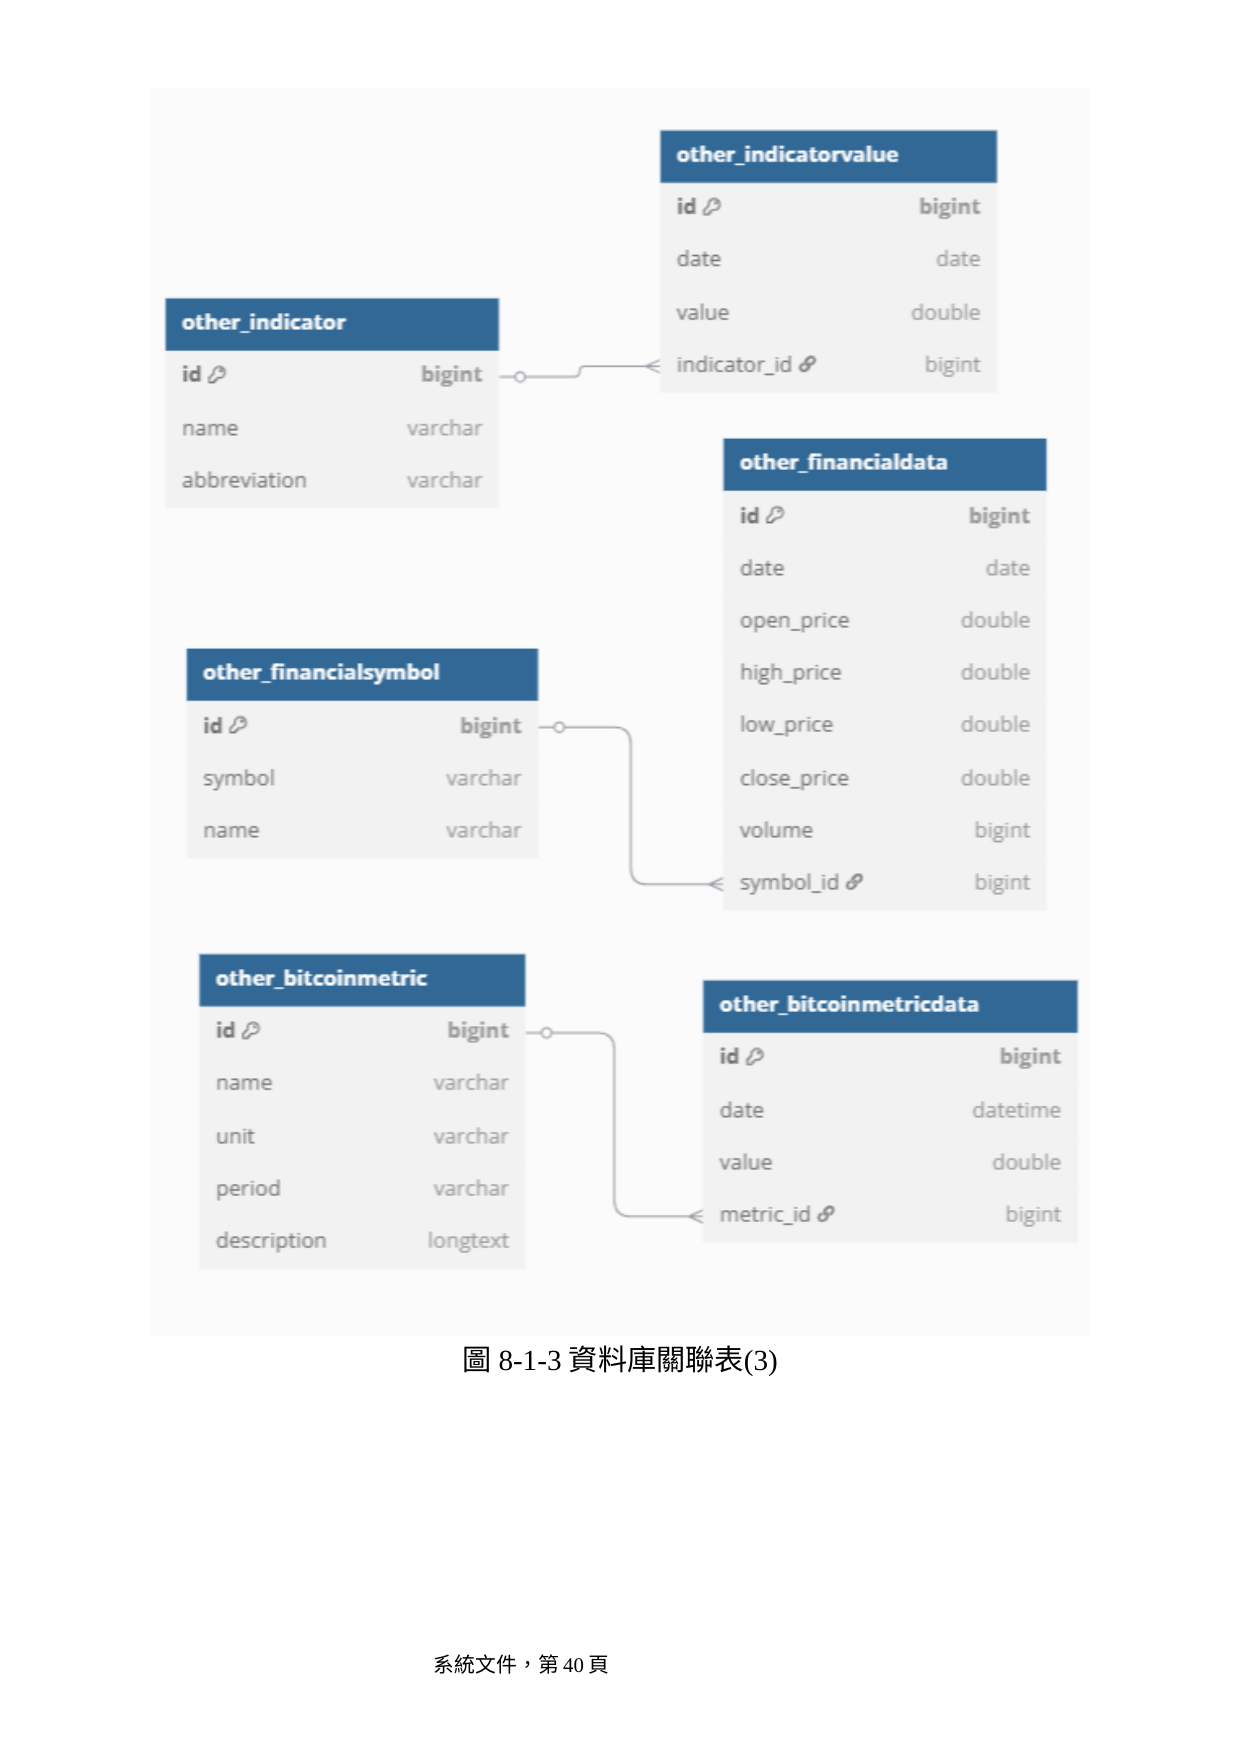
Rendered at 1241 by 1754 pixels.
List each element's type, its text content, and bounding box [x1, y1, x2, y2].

text 圖 8-1-3 資料庫關聯表(3) [89, 1336, 1152, 1378]
picture [150, 88, 1090, 1336]
